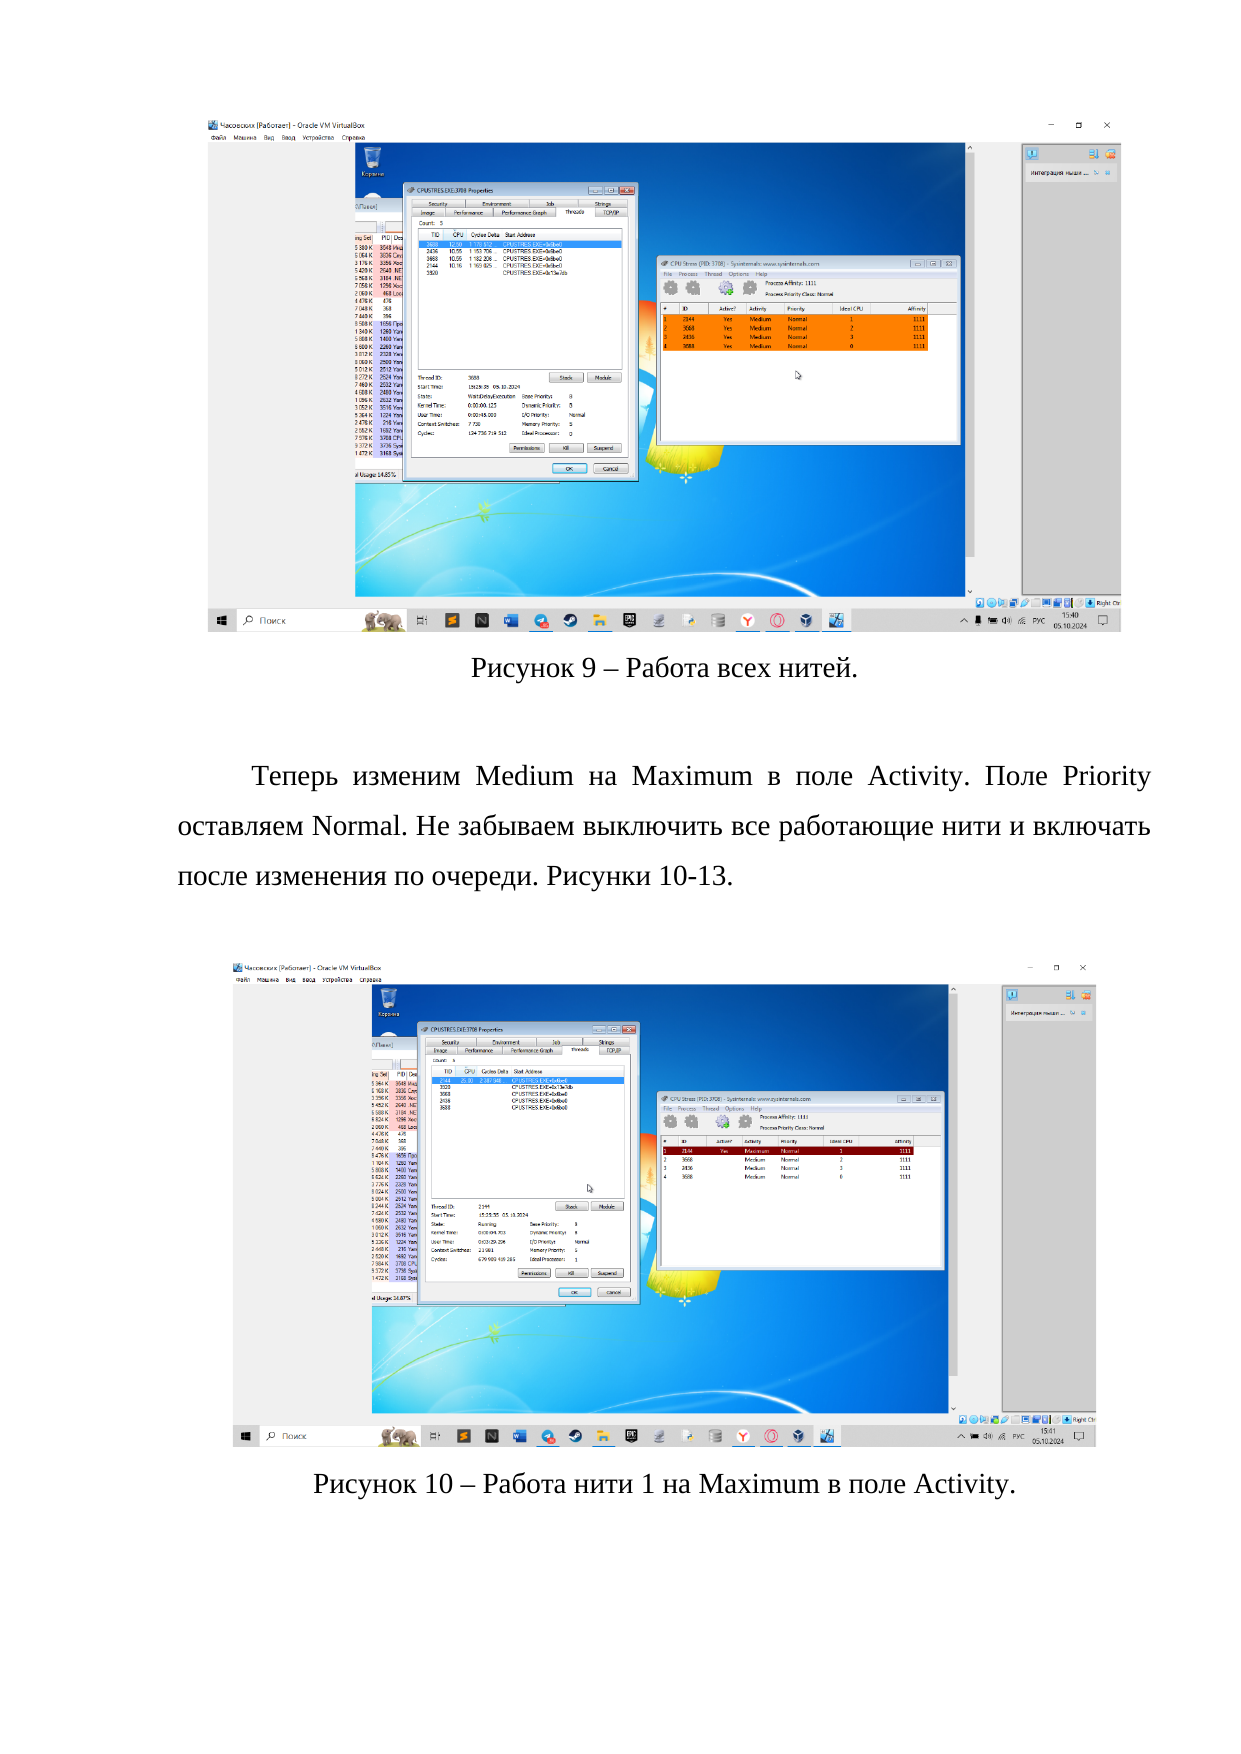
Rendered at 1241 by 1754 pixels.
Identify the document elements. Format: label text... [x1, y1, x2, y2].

text Рисунок 9 – Работа всех нитей. [177, 651, 1152, 684]
text Рисунок 10 – Работа нити 1 на Maximum в поле Activity. [177, 1466, 1152, 1499]
picture [207, 118, 1122, 632]
picture [232, 961, 1097, 1447]
text Теперь изменим Medium на Maximum в поле Activity. Поле Priority оставляем Normal. Не забываем выключить все работающие нити и включать после изменения по очереди. Рисунки 10-13. [177, 758, 1152, 892]
